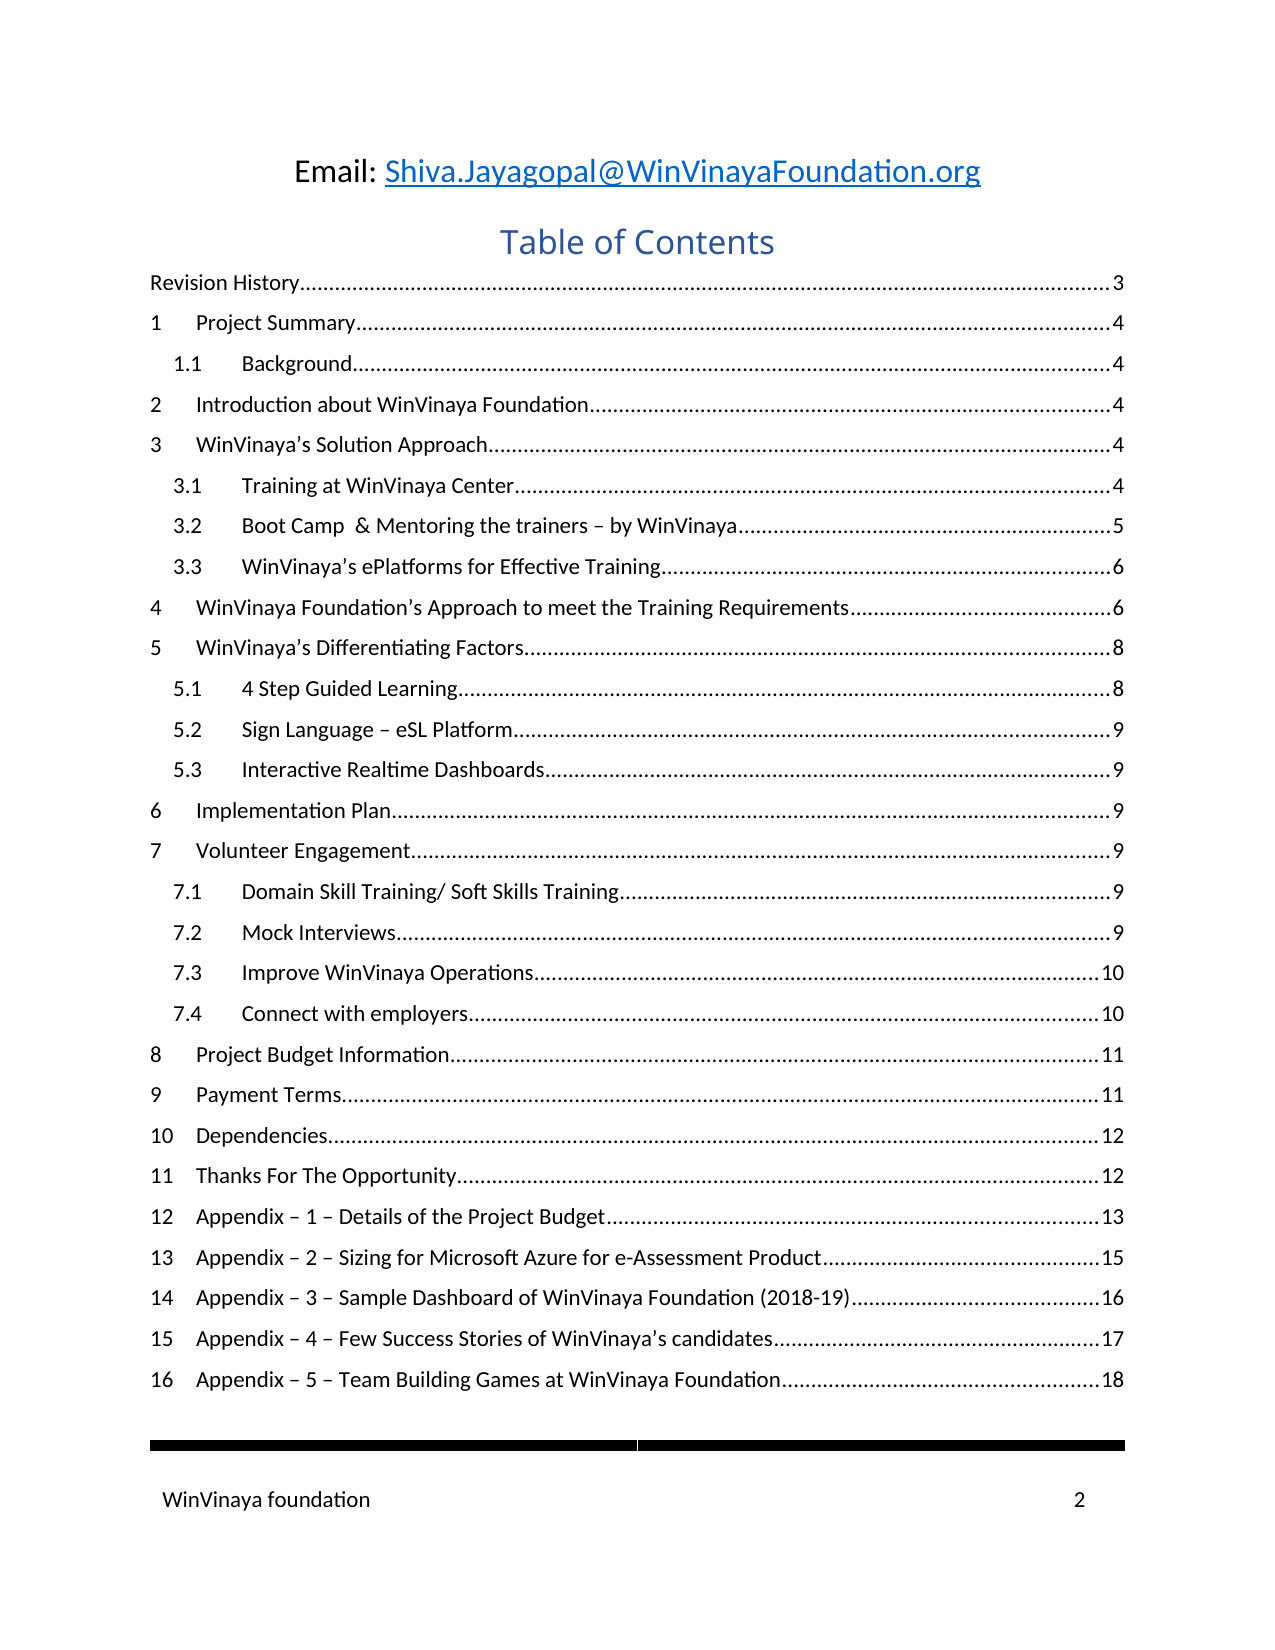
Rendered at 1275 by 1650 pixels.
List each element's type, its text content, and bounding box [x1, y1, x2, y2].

text Email: Shiva.Jayagopal@WinVinayaFoundation.org [150, 150, 1125, 191]
